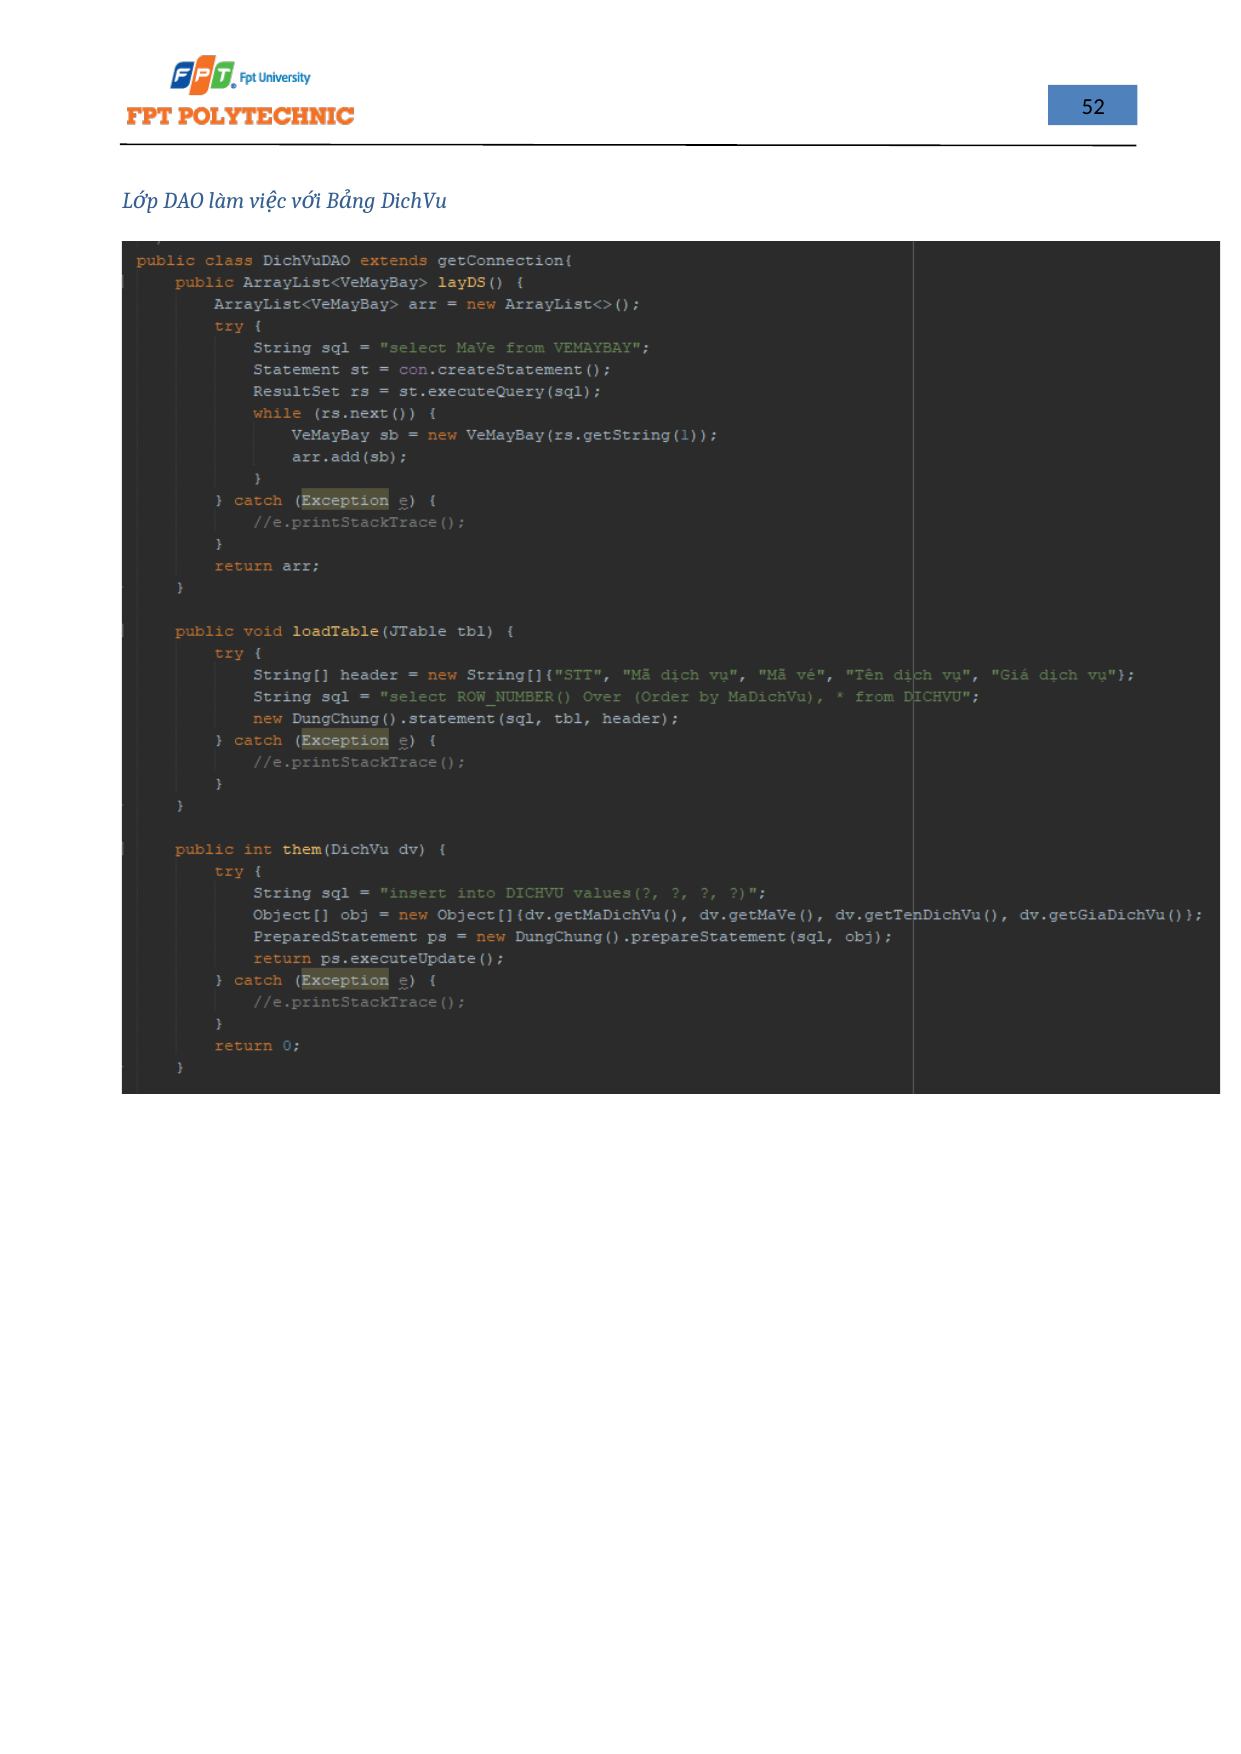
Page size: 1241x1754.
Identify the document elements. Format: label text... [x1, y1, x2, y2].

picture [121, 241, 1221, 1094]
picture [120, 50, 369, 134]
subtitle Lớp DAO làm việc với Bảng DichVu [122, 187, 1144, 214]
